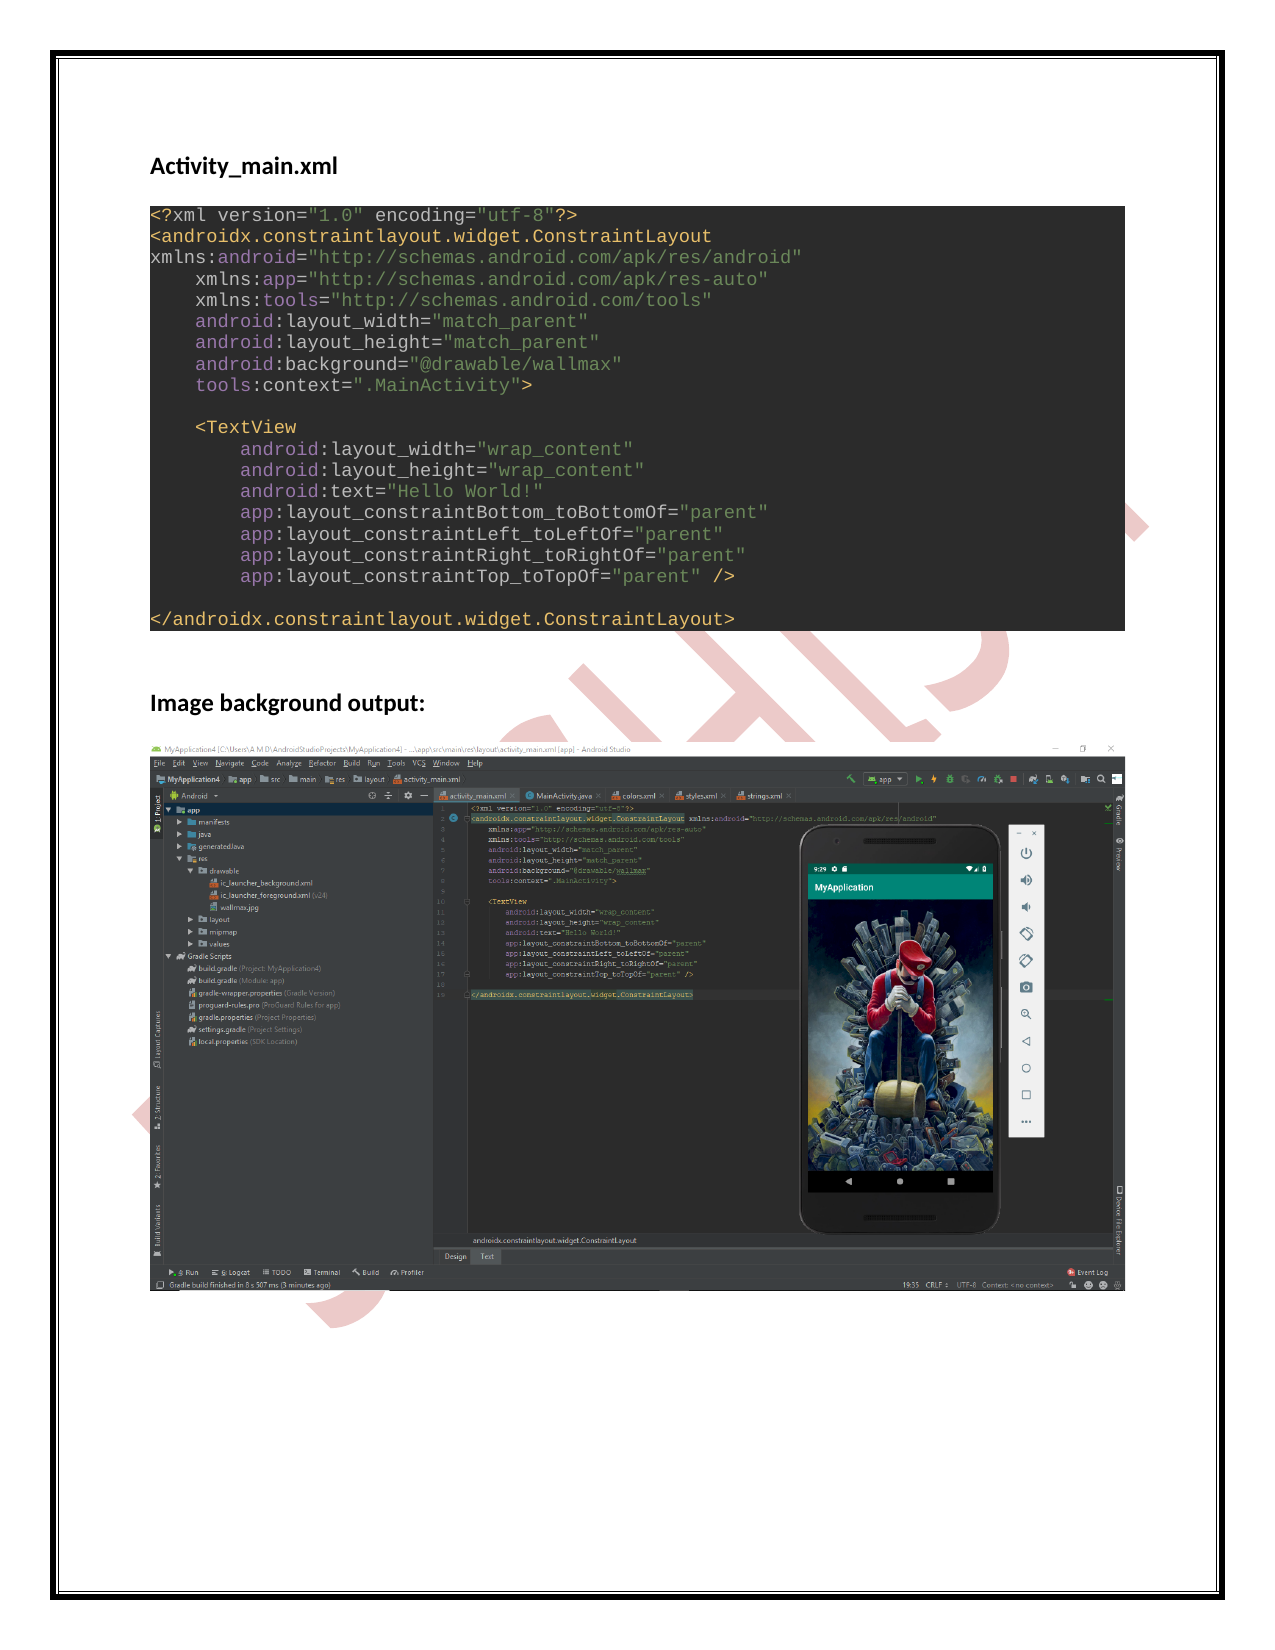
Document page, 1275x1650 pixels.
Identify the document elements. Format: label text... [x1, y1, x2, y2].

text <?xml version="1.0" encoding="utf-8"?> <androidx.constraintlayout.widget.ConstraintLayout xmlns:android="http://schemas.android.com/apk/res/android" xmlns:app="http://schemas.android.com/apk/res-auto" xmlns:tools="http://schemas.android.com/tools" android:layout_width="match_parent" android:layout_height="match_parent" android:background="@drawable/wallmax" tools:context=".MainActivity"> <TextView android:layout_width="wrap_content" android:layout_height="wrap_content" android:text="Hello World!" app:layout_constraintBottom_toBottomOf="parent" app:layout_constraintLeft_toLeftOf="parent" app:layout_constraintRight_toRightOf="parent" app:layout_constraintTop_toTopOf="parent" /> </androidx.constraintlayout.widget.ConstraintLayout> [150, 206, 1125, 631]
text Activity_main.xml [150, 150, 1125, 181]
picture [150, 742, 1125, 1291]
text Image background output: [150, 687, 1125, 717]
